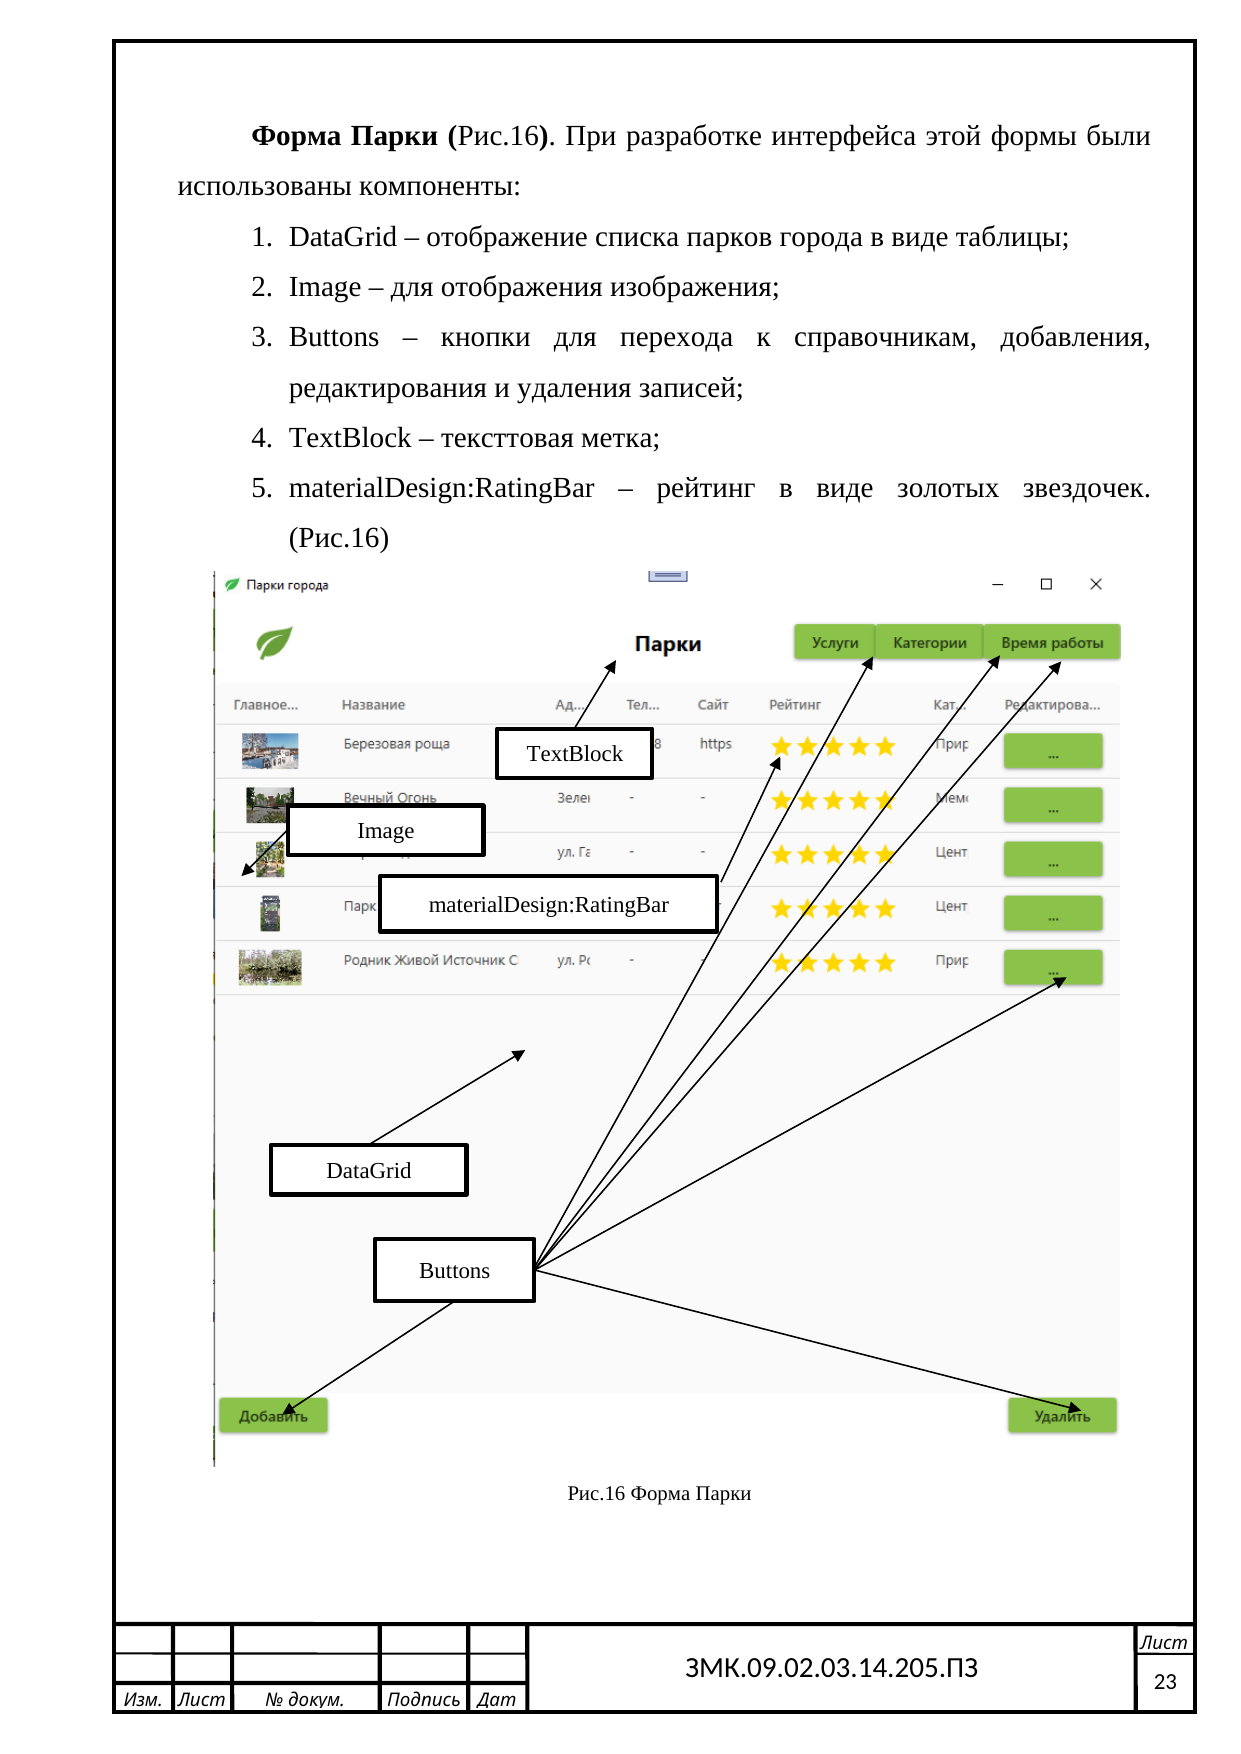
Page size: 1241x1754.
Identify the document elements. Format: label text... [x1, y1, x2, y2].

list TextBlock – тексттовая метка; [251, 420, 1152, 453]
list DataGrid – отображение списка парков города в виде таблицы; [251, 219, 1152, 252]
picture [213, 571, 1121, 1467]
text Форма Парки (Рис.16). При разработке интерфейса этой формы были использованы компоненты: [177, 118, 1152, 202]
list materialDesign:RatingBar – рейтинг в виде золотых звездочек. (Рис.16) [251, 470, 1152, 554]
list Buttons – кнопки для перехода к справочникам, добавления, редактирования и удаления записей; [251, 319, 1152, 403]
text Рис.16 Форма Парки [177, 1481, 1141, 1505]
list Image – для отображения изображения; [251, 269, 1152, 303]
